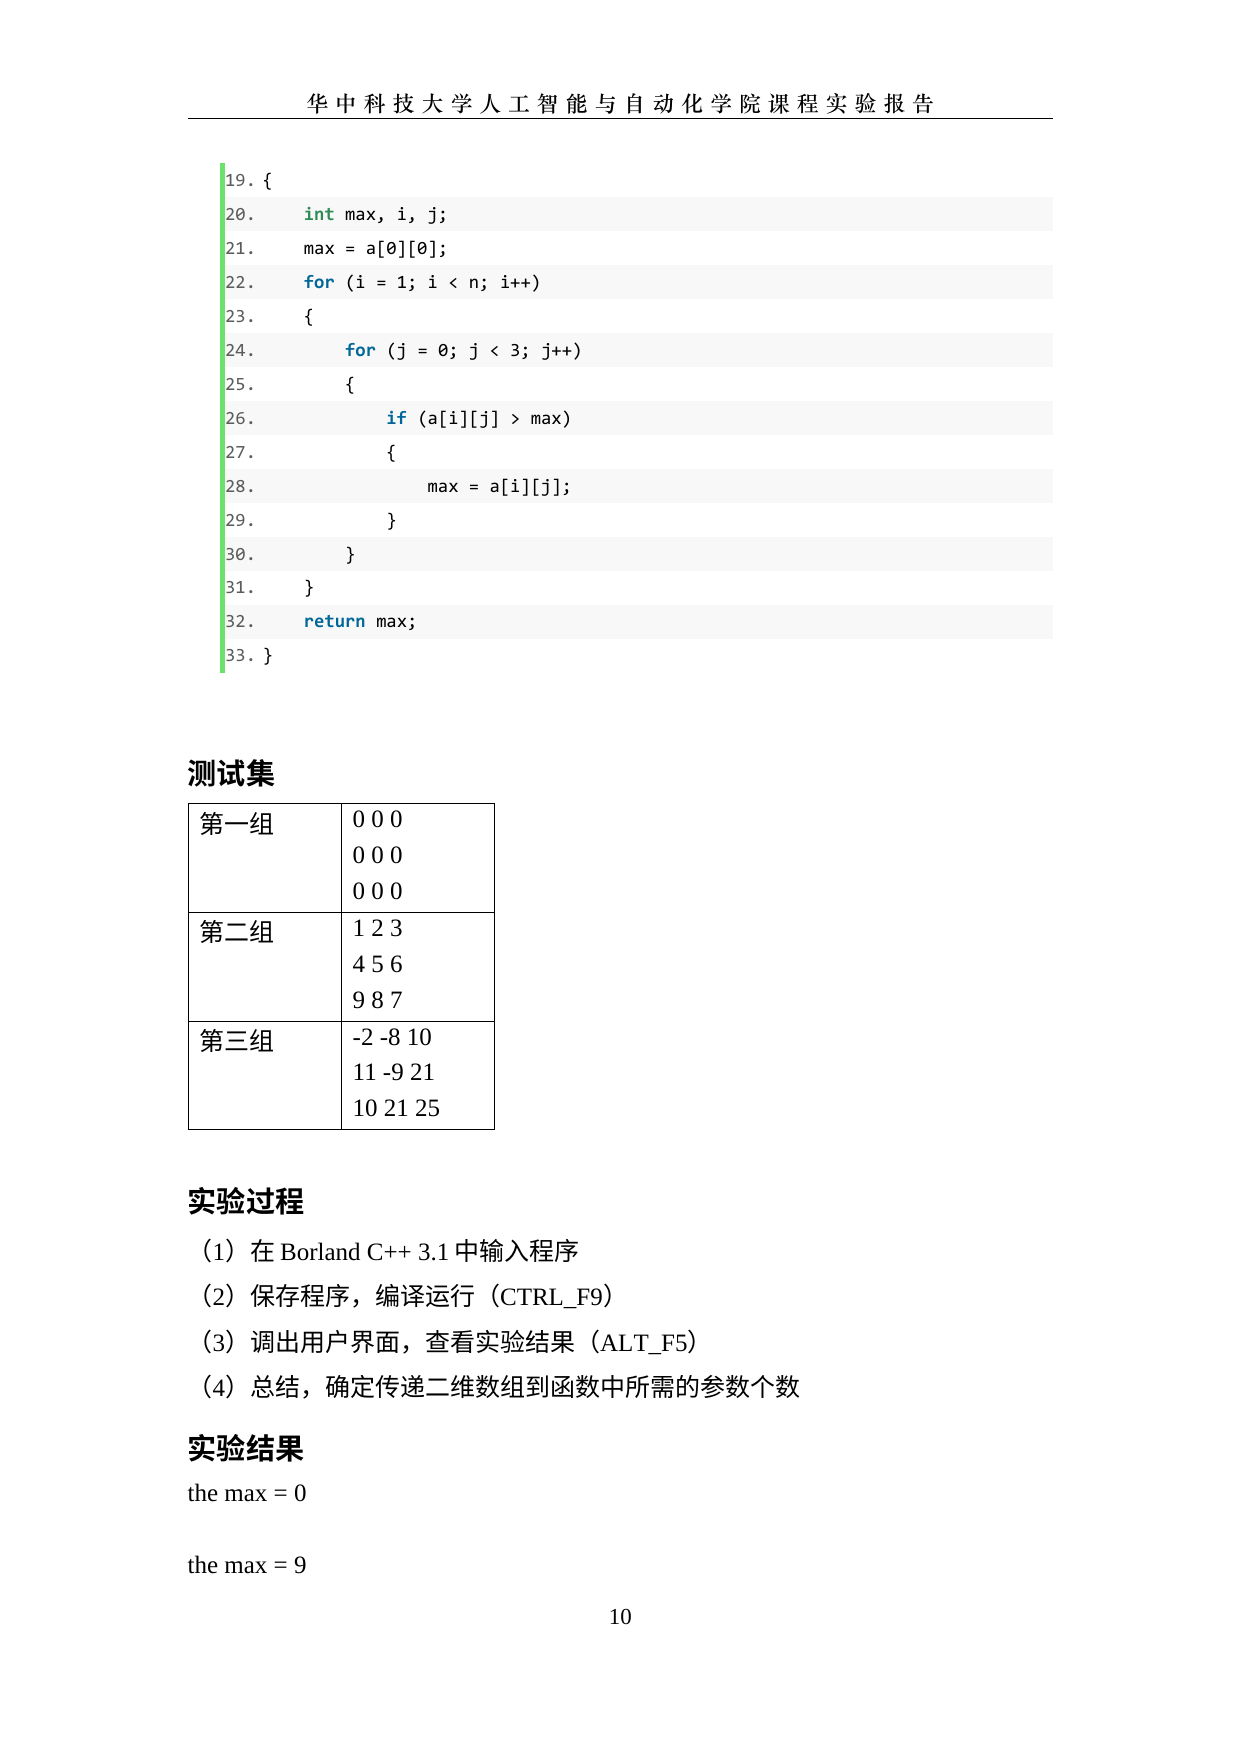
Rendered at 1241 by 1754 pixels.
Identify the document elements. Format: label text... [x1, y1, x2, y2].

list for (j = 0; j < 3; j++) [225, 333, 1053, 367]
text the max = 0 [187, 1478, 1053, 1507]
list int max, i, j; [225, 197, 1053, 231]
list max = a[i][j]; [225, 469, 1053, 503]
text （3）调出用户界面，查看实验结果（ALT_F5） [187, 1322, 1053, 1358]
list } [225, 571, 1053, 605]
subtitle 实验结果 [187, 1425, 1053, 1468]
table_header 第一组 [189, 804, 341, 912]
list { [225, 163, 1053, 197]
table_cell 第二组 [189, 913, 341, 1021]
list { [225, 435, 1053, 469]
text （1）在Borland C++ 3.1中输入程序 [187, 1232, 1053, 1268]
list { [225, 299, 1053, 333]
table_header 0 0 0 0 0 0 0 0 0 [342, 804, 494, 912]
list } [225, 503, 1053, 537]
list if (a[i][j] > max) [225, 401, 1053, 435]
table_cell 第三组 [189, 1022, 341, 1129]
list return max; [225, 605, 1053, 639]
list } [225, 537, 1053, 571]
table_cell -2 -8 10 11 -9 21 10 21 25 [342, 1022, 494, 1129]
list } [225, 639, 1053, 673]
text the max = 9 [187, 1550, 1053, 1579]
list for (i = 1; i < n; i++) [225, 265, 1053, 299]
subtitle 测试集 [187, 750, 1053, 792]
text （2）保存程序，编译运行（CTRL_F9） [187, 1277, 1053, 1313]
table_cell 1 2 3 4 5 6 9 8 7 [342, 913, 494, 1021]
text （4）总结，确定传递二维数组到函数中所需的参数个数 [187, 1367, 1053, 1404]
list { [225, 367, 1053, 401]
list max = a[0][0]; [225, 231, 1053, 265]
subtitle 实验过程 [187, 1179, 1053, 1221]
